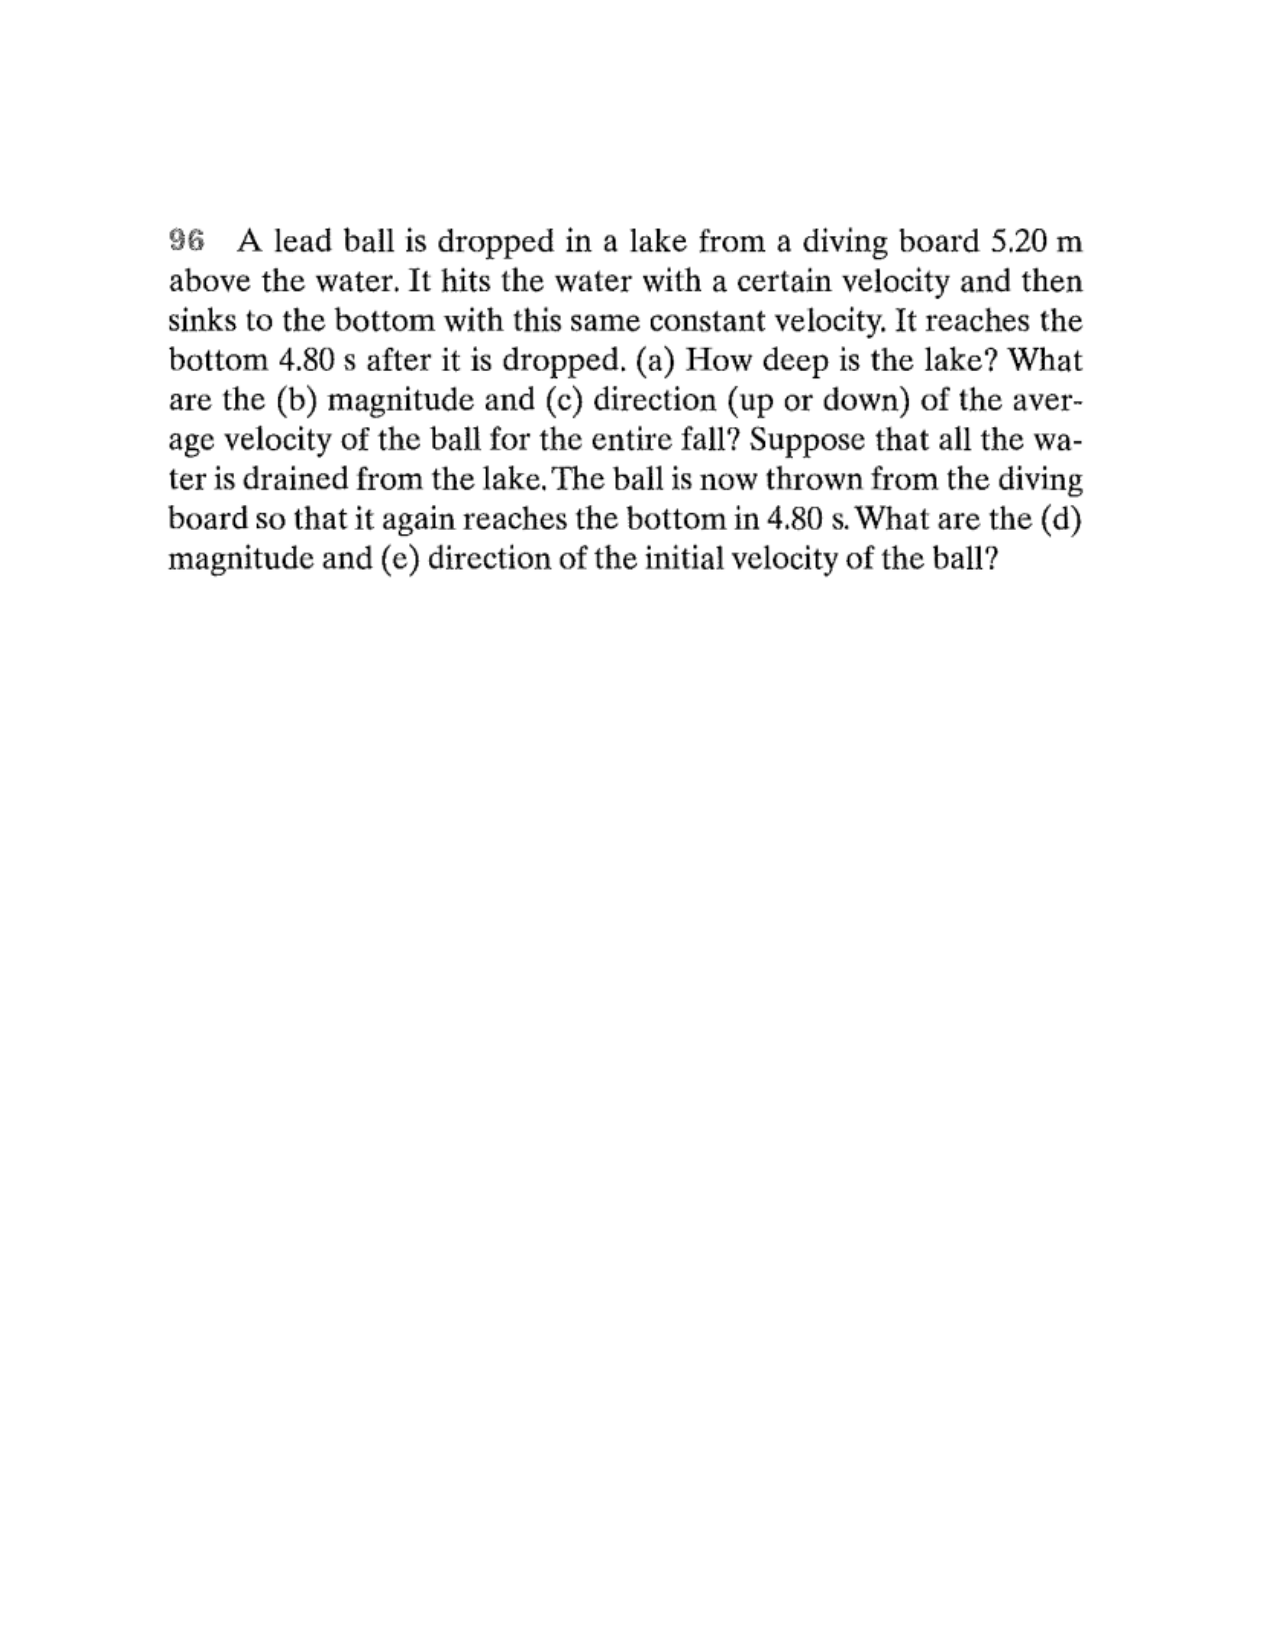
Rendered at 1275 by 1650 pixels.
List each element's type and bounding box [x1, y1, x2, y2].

picture [150, 209, 1125, 585]
